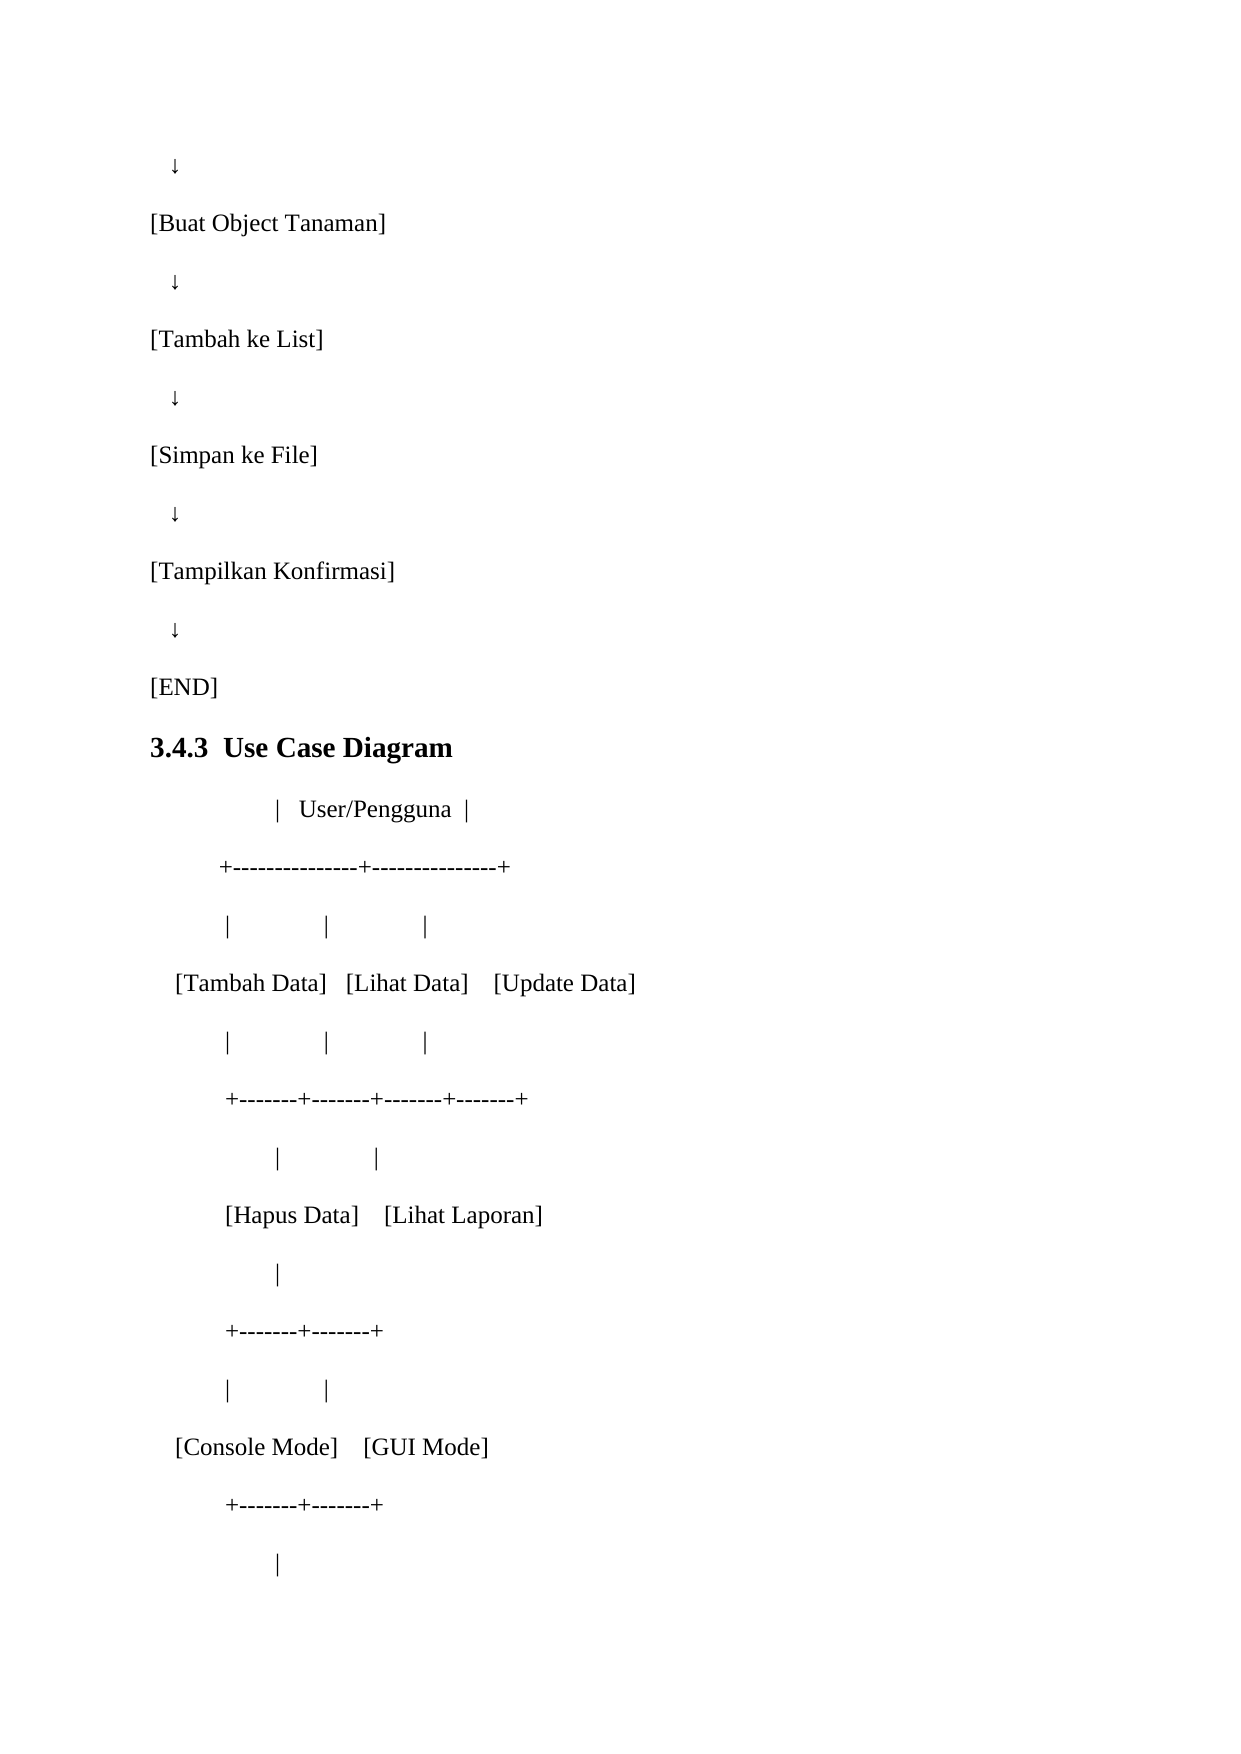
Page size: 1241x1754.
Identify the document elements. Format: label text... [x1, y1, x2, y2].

text [END] [150, 672, 1090, 701]
text +-------+-------+ [150, 1316, 1090, 1345]
text 3.4.3 Use Case Diagram [150, 730, 1090, 764]
text [Buat Object Tanaman] [150, 208, 1090, 237]
text | | | [150, 1026, 1090, 1054]
text | [150, 1548, 1090, 1577]
text +-------+-------+-------+-------+ [150, 1084, 1090, 1113]
text | User/Pengguna | [150, 794, 1090, 822]
text [Tampilkan Konfirmasi] [150, 556, 1090, 585]
text ↓ [150, 150, 1090, 179]
text [Console Mode] [GUI Mode] [150, 1432, 1090, 1461]
text | [150, 1258, 1090, 1287]
text [Hapus Data] [Lihat Laporan] [150, 1200, 1090, 1229]
text | | [150, 1374, 1090, 1403]
text ↓ [150, 498, 1090, 527]
text [Tambah ke List] [150, 324, 1090, 353]
text [Tambah Data] [Lihat Data] [Update Data] [150, 968, 1090, 997]
text | | | [150, 910, 1090, 938]
text ↓ [150, 382, 1090, 411]
text [Simpan ke File] [150, 440, 1090, 469]
text | | [150, 1142, 1090, 1171]
text ↓ [150, 614, 1090, 643]
text +-------+-------+ [150, 1490, 1090, 1519]
text ↓ [150, 266, 1090, 295]
text +---------------+---------------+ [150, 852, 1090, 881]
